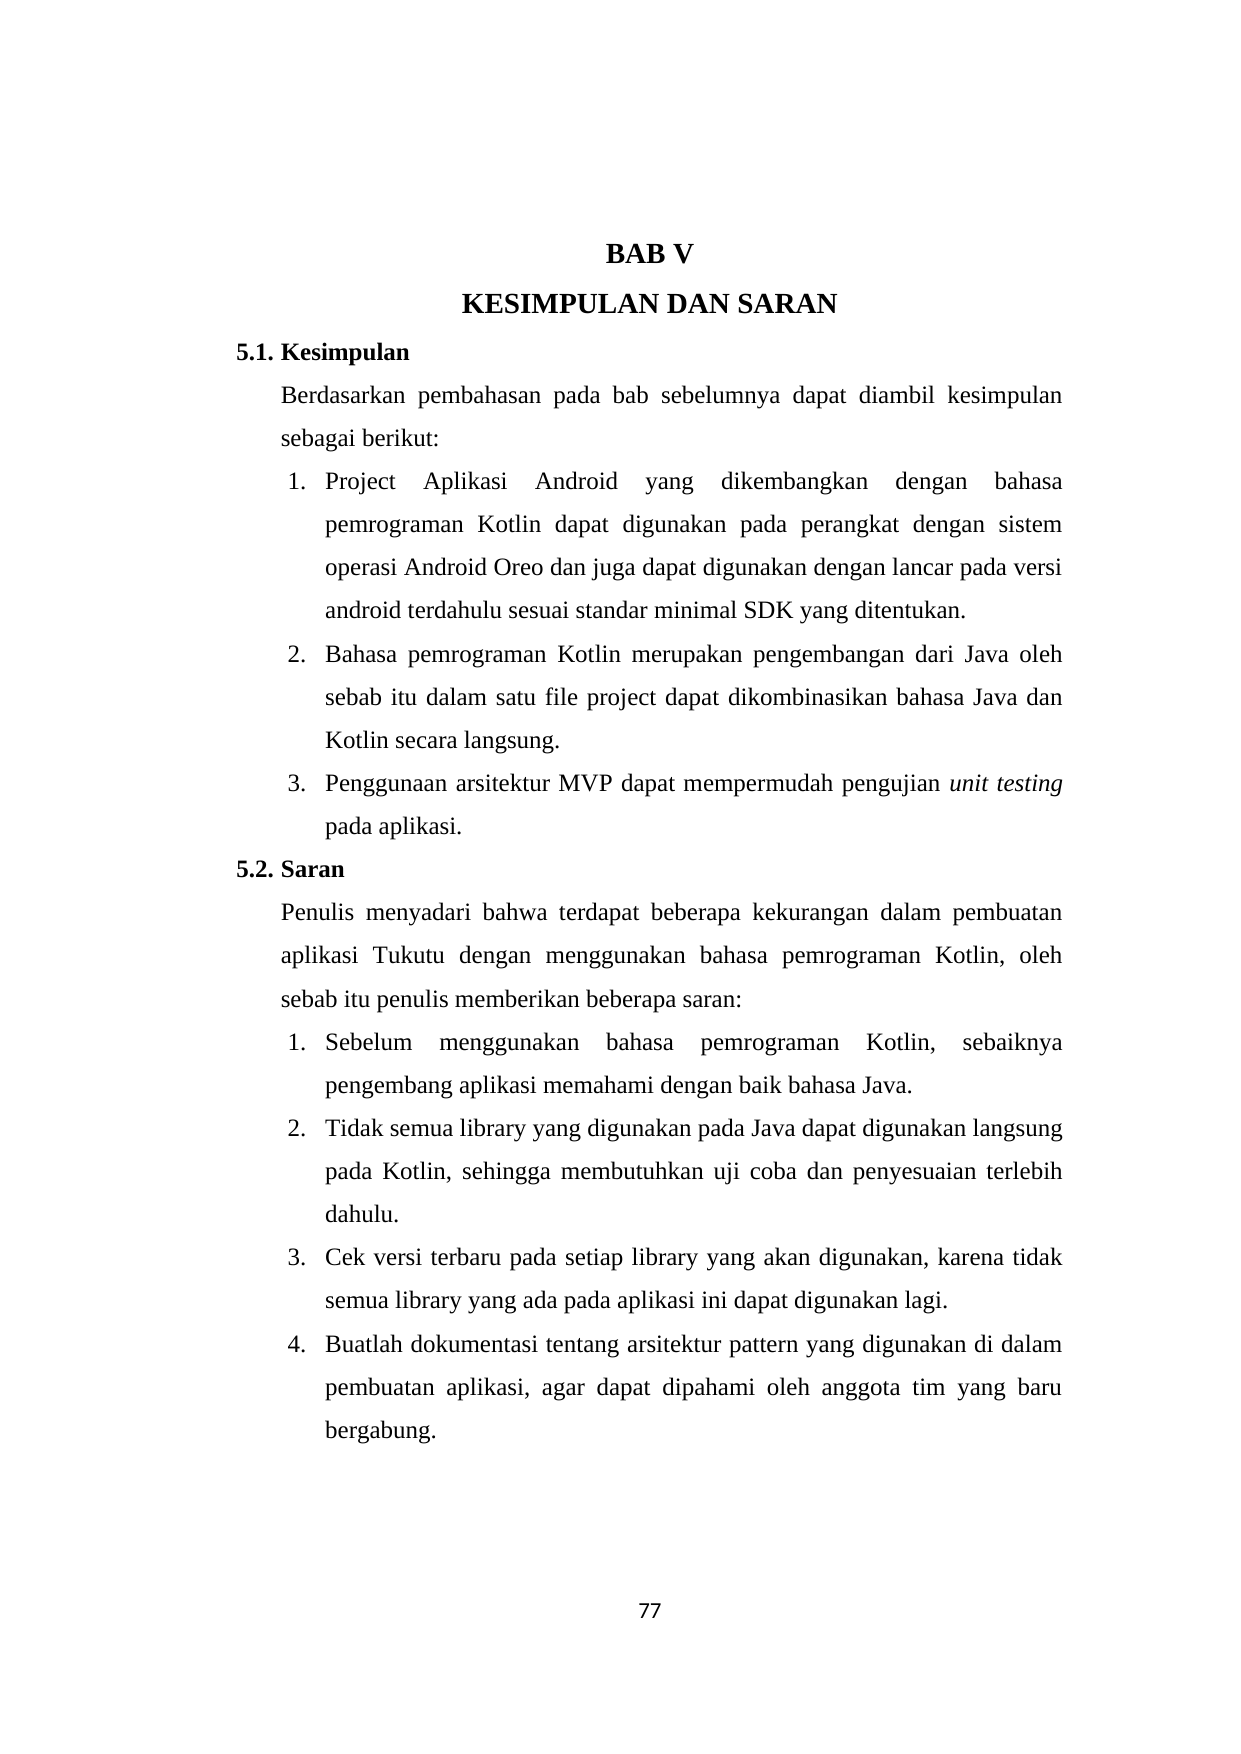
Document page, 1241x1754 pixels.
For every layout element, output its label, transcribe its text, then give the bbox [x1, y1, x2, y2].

subtitle BAB V [236, 236, 1063, 270]
text Penulis menyadari bahwa terdapat beberapa kekurangan dalam pembuatan aplikasi Tukutu dengan menggunakan bahasa pemrograman Kotlin, oleh sebab itu penulis memberikan beberapa saran: [281, 897, 1063, 1012]
subtitle KESIMPULAN DAN SARAN [236, 287, 1063, 320]
list Saran [236, 854, 1063, 883]
list Buatlah dokumentasi tentang arsitektur pattern yang digunakan di dalam pembuatan aplikasi, agar dapat dipahami oleh anggota tim yang baru bergabung. [287, 1329, 1063, 1444]
list Kesimpulan [236, 337, 1063, 366]
list Penggunaan arsitektur MVP dapat mempermudah pengujian unit testing pada aplikasi. [287, 768, 1063, 840]
list Project Aplikasi Android yang dikembangkan dengan bahasa pemrograman Kotlin dapat digunakan pada perangkat dengan sistem operasi Android Oreo dan juga dapat digunakan dengan lancar pada versi android terdahulu sesuai standar minimal SDK yang ditentukan. [287, 466, 1063, 624]
text Berdasarkan pembahasan pada bab sebelumnya dapat diambil kesimpulan sebagai berikut: [281, 380, 1063, 452]
list Cek versi terbaru pada setiap library yang akan digunakan, karena tidak semua library yang ada pada aplikasi ini dapat digunakan lagi. [287, 1242, 1063, 1314]
list Bahasa pemrograman Kotlin merupakan pengembangan dari Java oleh sebab itu dalam satu file project dapat dikombinasikan bahasa Java dan Kotlin secara langsung. [287, 639, 1063, 754]
list Tidak semua library yang digunakan pada Java dapat digunakan langsung pada Kotlin, sehingga membutuhkan uji coba dan penyesuaian terlebih dahulu. [287, 1113, 1063, 1228]
list Sebelum menggunakan bahasa pemrograman Kotlin, sebaiknya pengembang aplikasi memahami dengan baik bahasa Java. [287, 1027, 1063, 1099]
